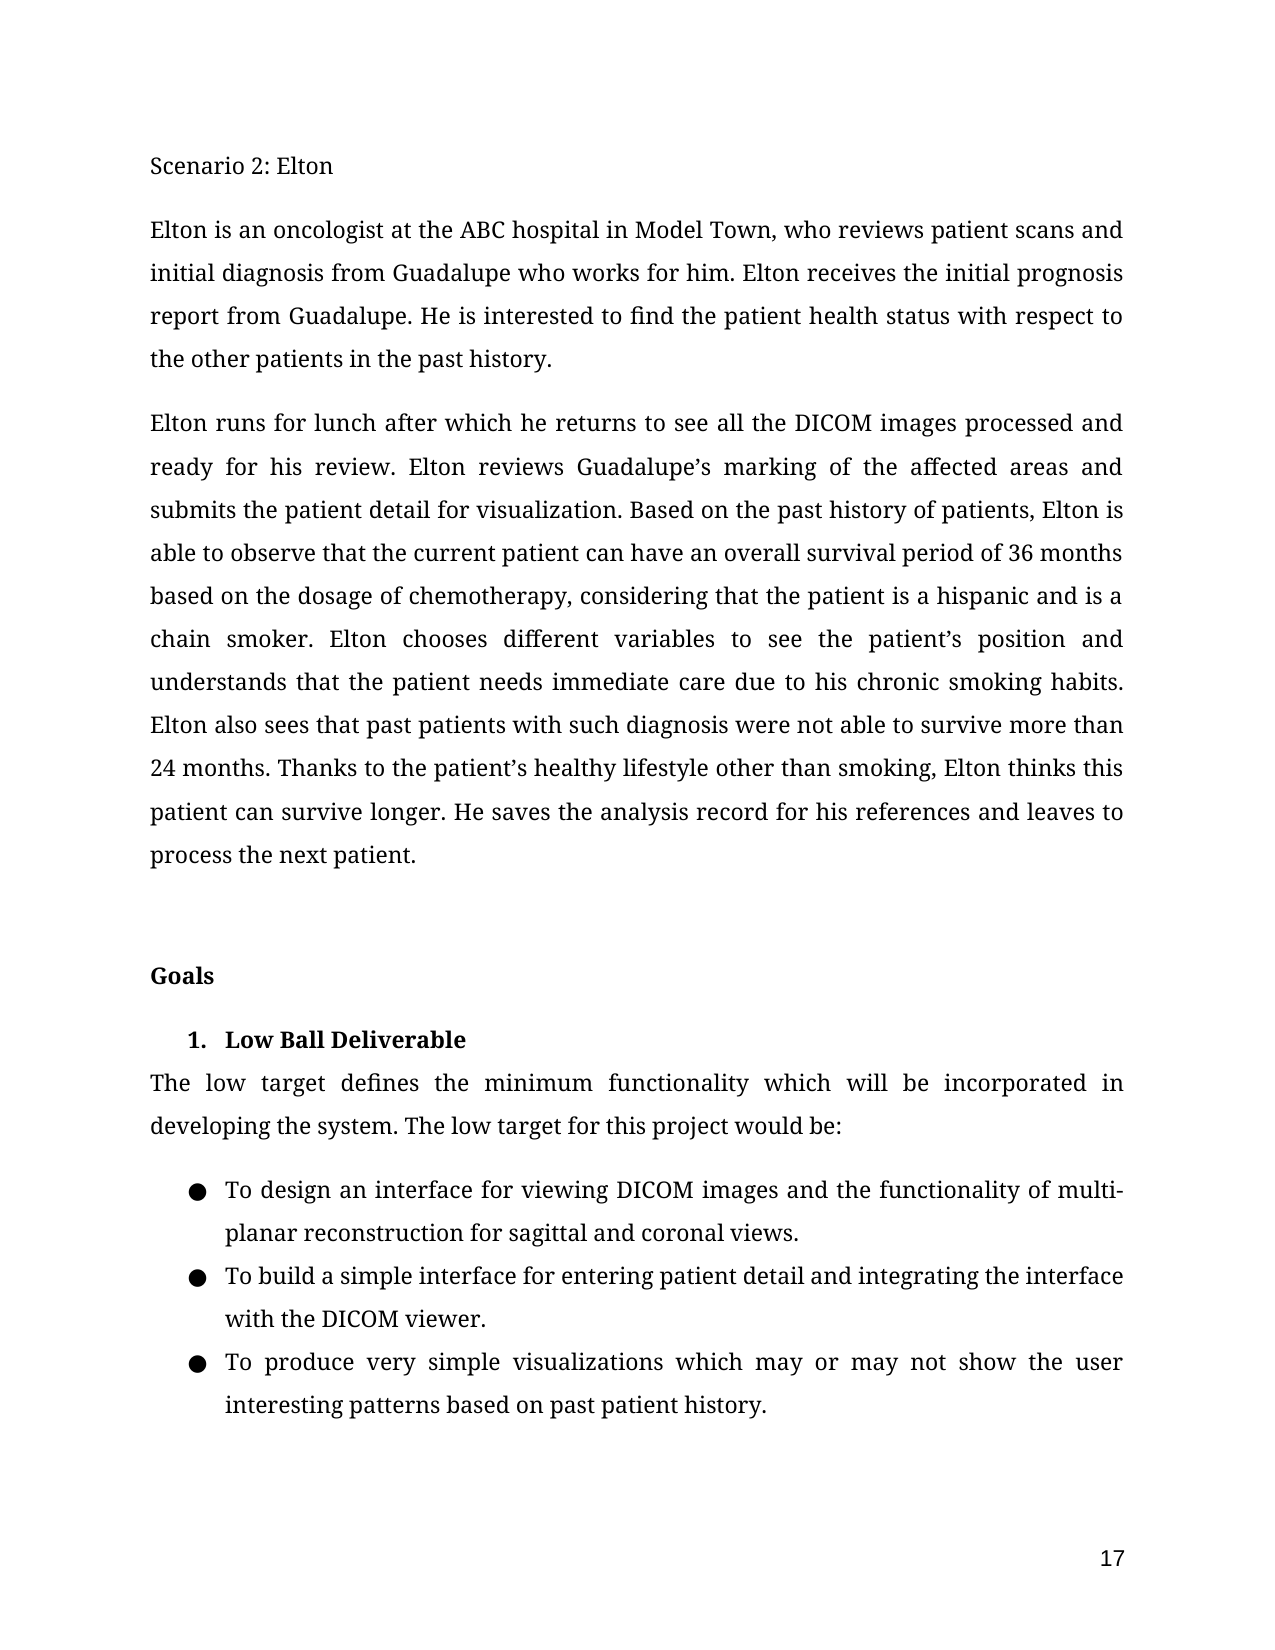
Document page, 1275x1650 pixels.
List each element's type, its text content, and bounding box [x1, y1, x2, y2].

text Scenario 2: Elton [150, 150, 1125, 181]
list Low Ball Deliverable [187, 1024, 1125, 1055]
text Elton is an oncologist at the ABC hospital in Model Town, who reviews patient scans and initial diagnosis from Guadalupe who works for him. Elton receives the initial prognosis report from Guadalupe. He is interested to find the patient health status with respect to the other patients in the past history. [150, 214, 1125, 374]
list To produce very simple visualizations which may or may not show the user interesting patterns based on past patient history. [187, 1346, 1125, 1421]
text Goals [150, 960, 1125, 991]
list To design an interface for viewing DICOM images and the functionality of multi-planar reconstruction for sagittal and coronal views. [187, 1174, 1125, 1248]
text Elton runs for lunch after which he returns to see all the DICOM images processed and ready for his review. Elton reviews Guadalupe’s marking of the affected areas and submits the patient detail for visualization. Based on the past history of patients, Elton is able to observe that the current patient can have an overall survival period of 36 months based on the dosage of chemotherapy, considering that the patient is a hispanic and is a chain smoker. Elton chooses different variables to see the patient’s position and understands that the patient needs immediate care due to his chronic smoking habits. Elton also sees that past patients with such diagnosis were not able to survive more than 24 months. Thanks to the patient’s healthy lifestyle other than smoking, Elton thinks this patient can survive longer. He saves the analysis record for his references and leaves to process the next patient. [150, 407, 1125, 870]
text The low target defines the minimum functionality which will be incorporated in developing the system. The low target for this project would be: [150, 1067, 1125, 1141]
list To build a simple interface for entering patient detail and integrating the interface with the DICOM viewer. [187, 1260, 1125, 1334]
